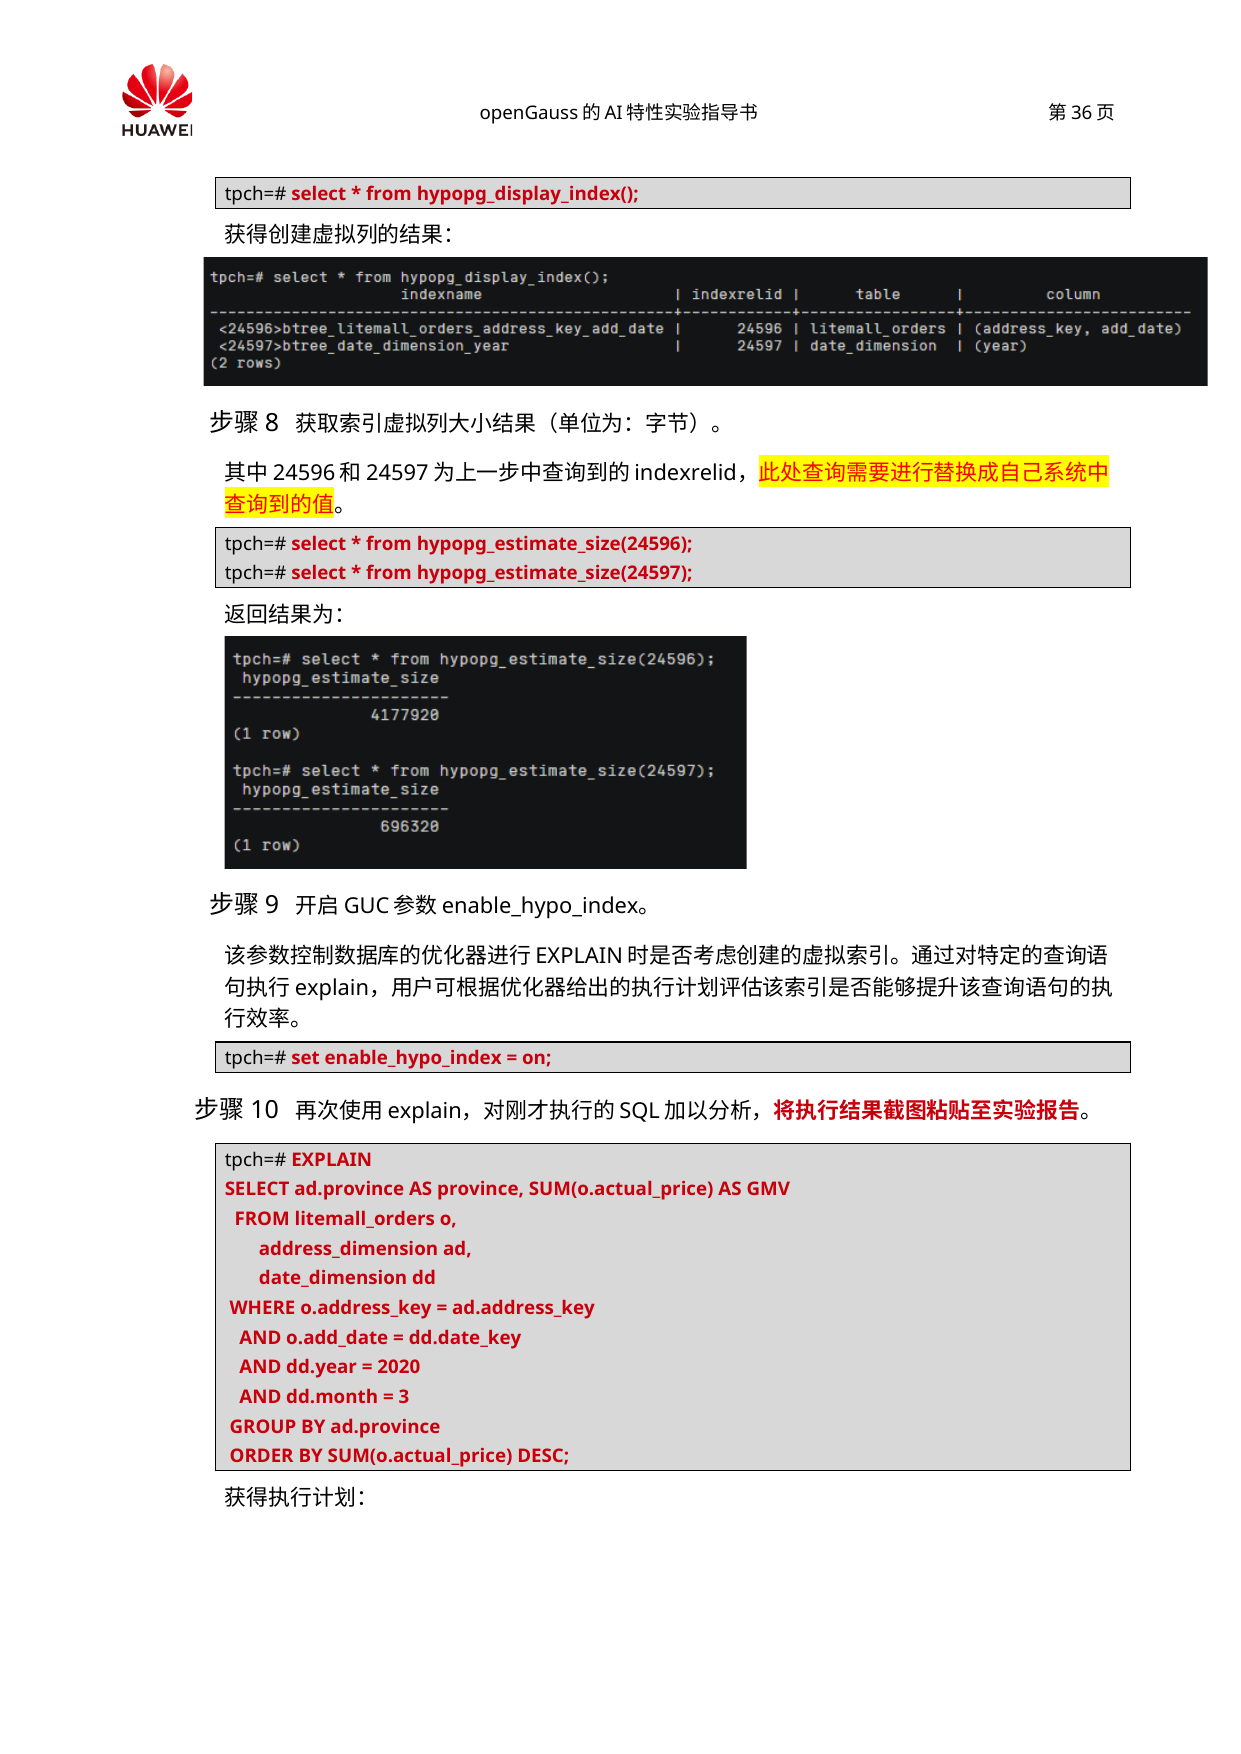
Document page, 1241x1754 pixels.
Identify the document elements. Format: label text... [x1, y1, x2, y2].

text AND dd.month = 3 [216, 1380, 1130, 1409]
text tpch=# EXPLAIN [216, 1144, 1130, 1171]
picture [224, 636, 747, 869]
text 该参数控制数据库的优化器进行EXPLAIN时是否考虑创建的虚拟索引。通过对特定的查询语句执行explain，用户可根据优化器给出的执行计划评估该索引是否能够提升该查询语句的执行效率。 [224, 938, 1122, 1033]
text tpch=# select * from hypopg_estimate_size(24596); [216, 528, 1130, 556]
picture [203, 257, 1208, 386]
text 其中24596和24597为上一步中查询到的indexrelid，此处查询需要进行替换成自己系统中查询到的值。 [224, 455, 1122, 518]
text AND o.add_date = dd.date_key [216, 1321, 1130, 1349]
text address_dimension ad, [216, 1232, 1130, 1260]
text 获取索引虚拟列大小结果（单位为：字节）。 [279, 402, 1122, 438]
text SELECT ad.province AS province, SUM(o.actual_price) AS GMV [216, 1172, 1130, 1201]
text tpch=# select * from hypopg_display_index(); [216, 178, 1130, 208]
text WHERE o.address_key = ad.address_key [216, 1291, 1130, 1320]
text AND dd.year = 2020 [216, 1351, 1130, 1379]
text 再次使用explain，对刚才执行的SQL加以分析，将执行结果截图粘贴至实验报告。 [279, 1090, 1122, 1126]
text tpch=# select * from hypopg_estimate_size(24597); [216, 557, 1130, 587]
text ORDER BY SUM(o.actual_price) DESC; [216, 1439, 1130, 1470]
text tpch=# set enable_hypo_index = on; [216, 1043, 1130, 1072]
text 获得创建虚拟列的结果： [224, 217, 1122, 249]
text date_dimension dd [216, 1261, 1130, 1290]
picture [122, 64, 193, 136]
text 返回结果为： [224, 597, 1122, 628]
text FROM litemall_orders o, [216, 1202, 1130, 1231]
text 开启GUC参数enable_hypo_index。 [279, 885, 1122, 921]
text 获得执行计划： [224, 1480, 1122, 1511]
text GROUP BY ad.province [216, 1410, 1130, 1438]
